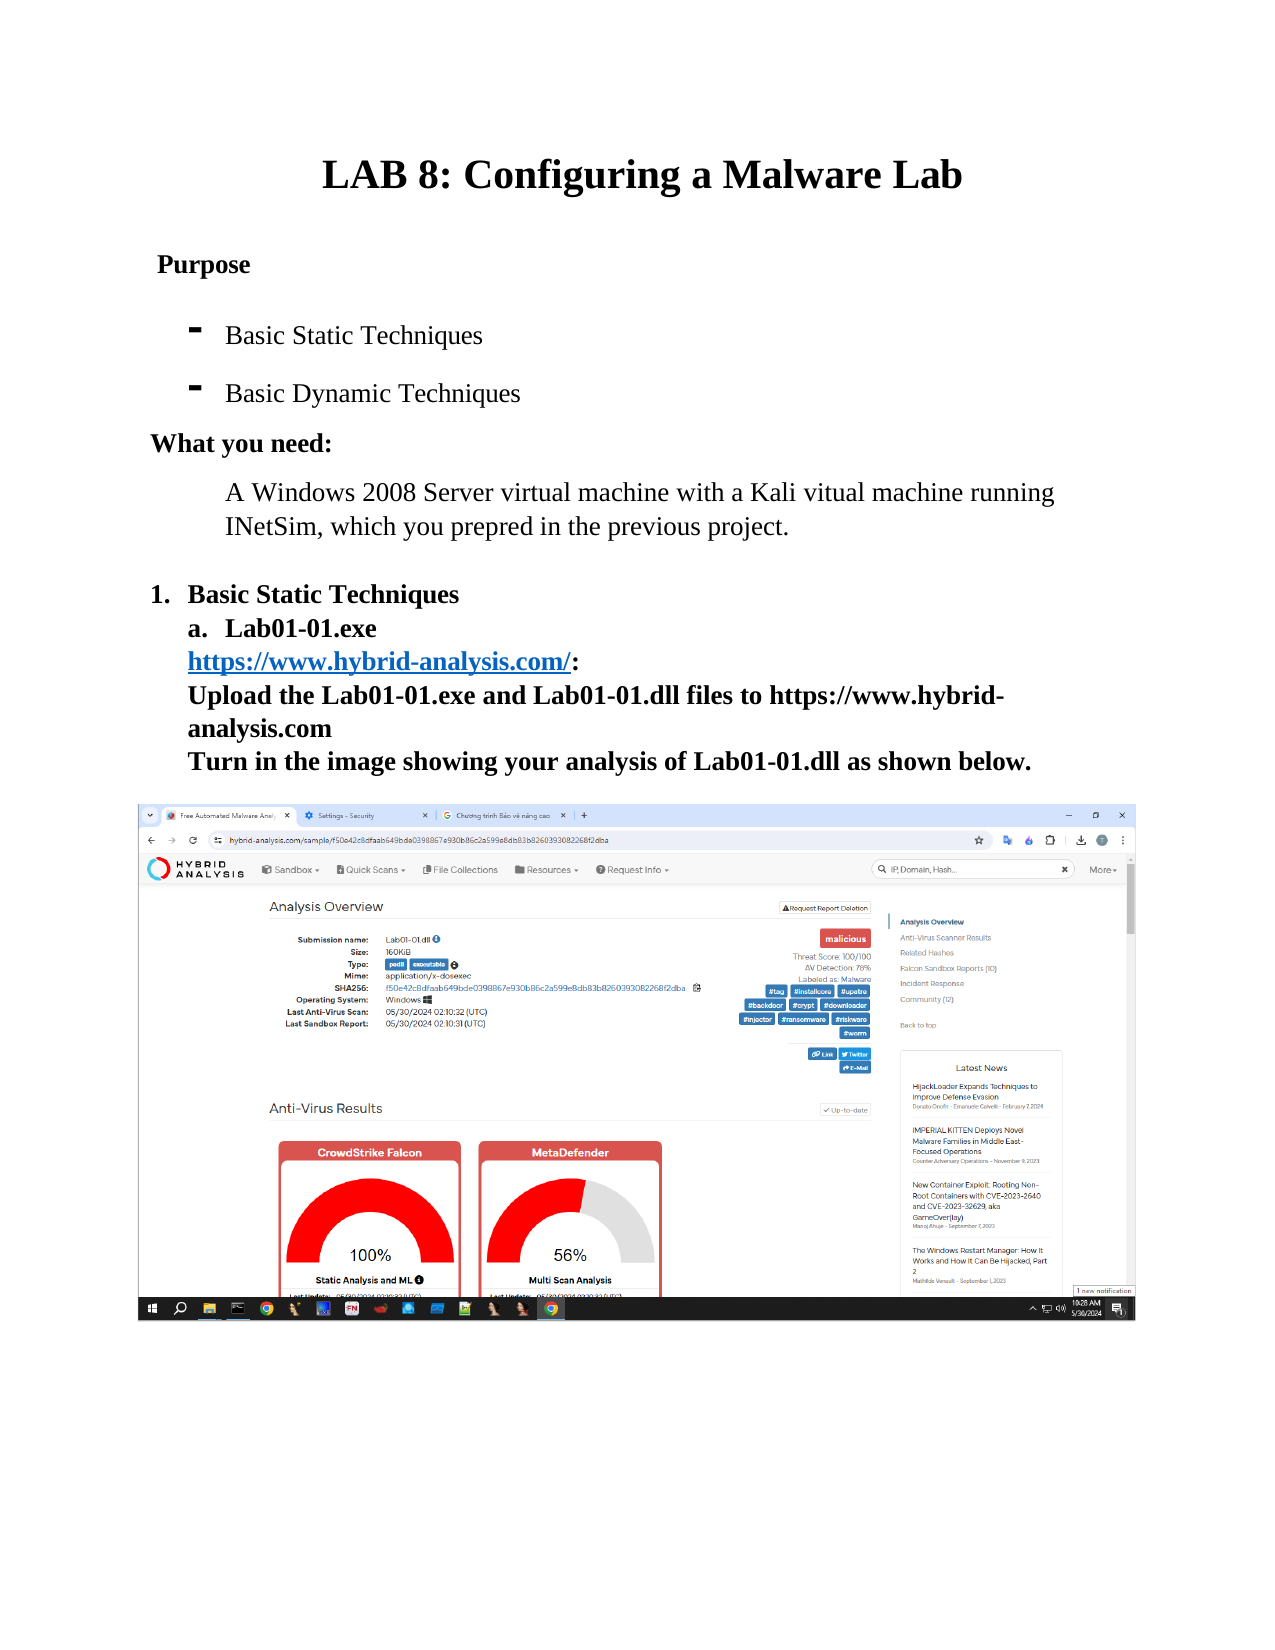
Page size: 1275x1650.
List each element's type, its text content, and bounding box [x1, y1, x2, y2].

list Basic Static Techniques [187, 298, 1135, 356]
text LAB 8: Configuring a Malware Lab [150, 149, 1135, 197]
list Lab01-01.exe https://www.hybrid-analysis.com/: [187, 612, 586, 676]
text A Windows 2008 Server virtual machine with a Kali vitual machine running INetSim, which you prepred in the previous project. [225, 477, 1135, 541]
list Basic Dynamic Techniques [187, 356, 1135, 414]
subtitle What you need: [150, 427, 1135, 458]
subtitle Basic Static Techniques [150, 578, 1135, 609]
text Upload the Lab01-01.exe and Lab01-01.dll files to https://www.hybrid- analysis.com [187, 679, 1135, 743]
text Turn in the image showing your analysis of Lab01-01.dll as shown below. [187, 746, 1135, 777]
subtitle Purpose [157, 248, 1135, 279]
picture [137, 804, 1136, 1322]
